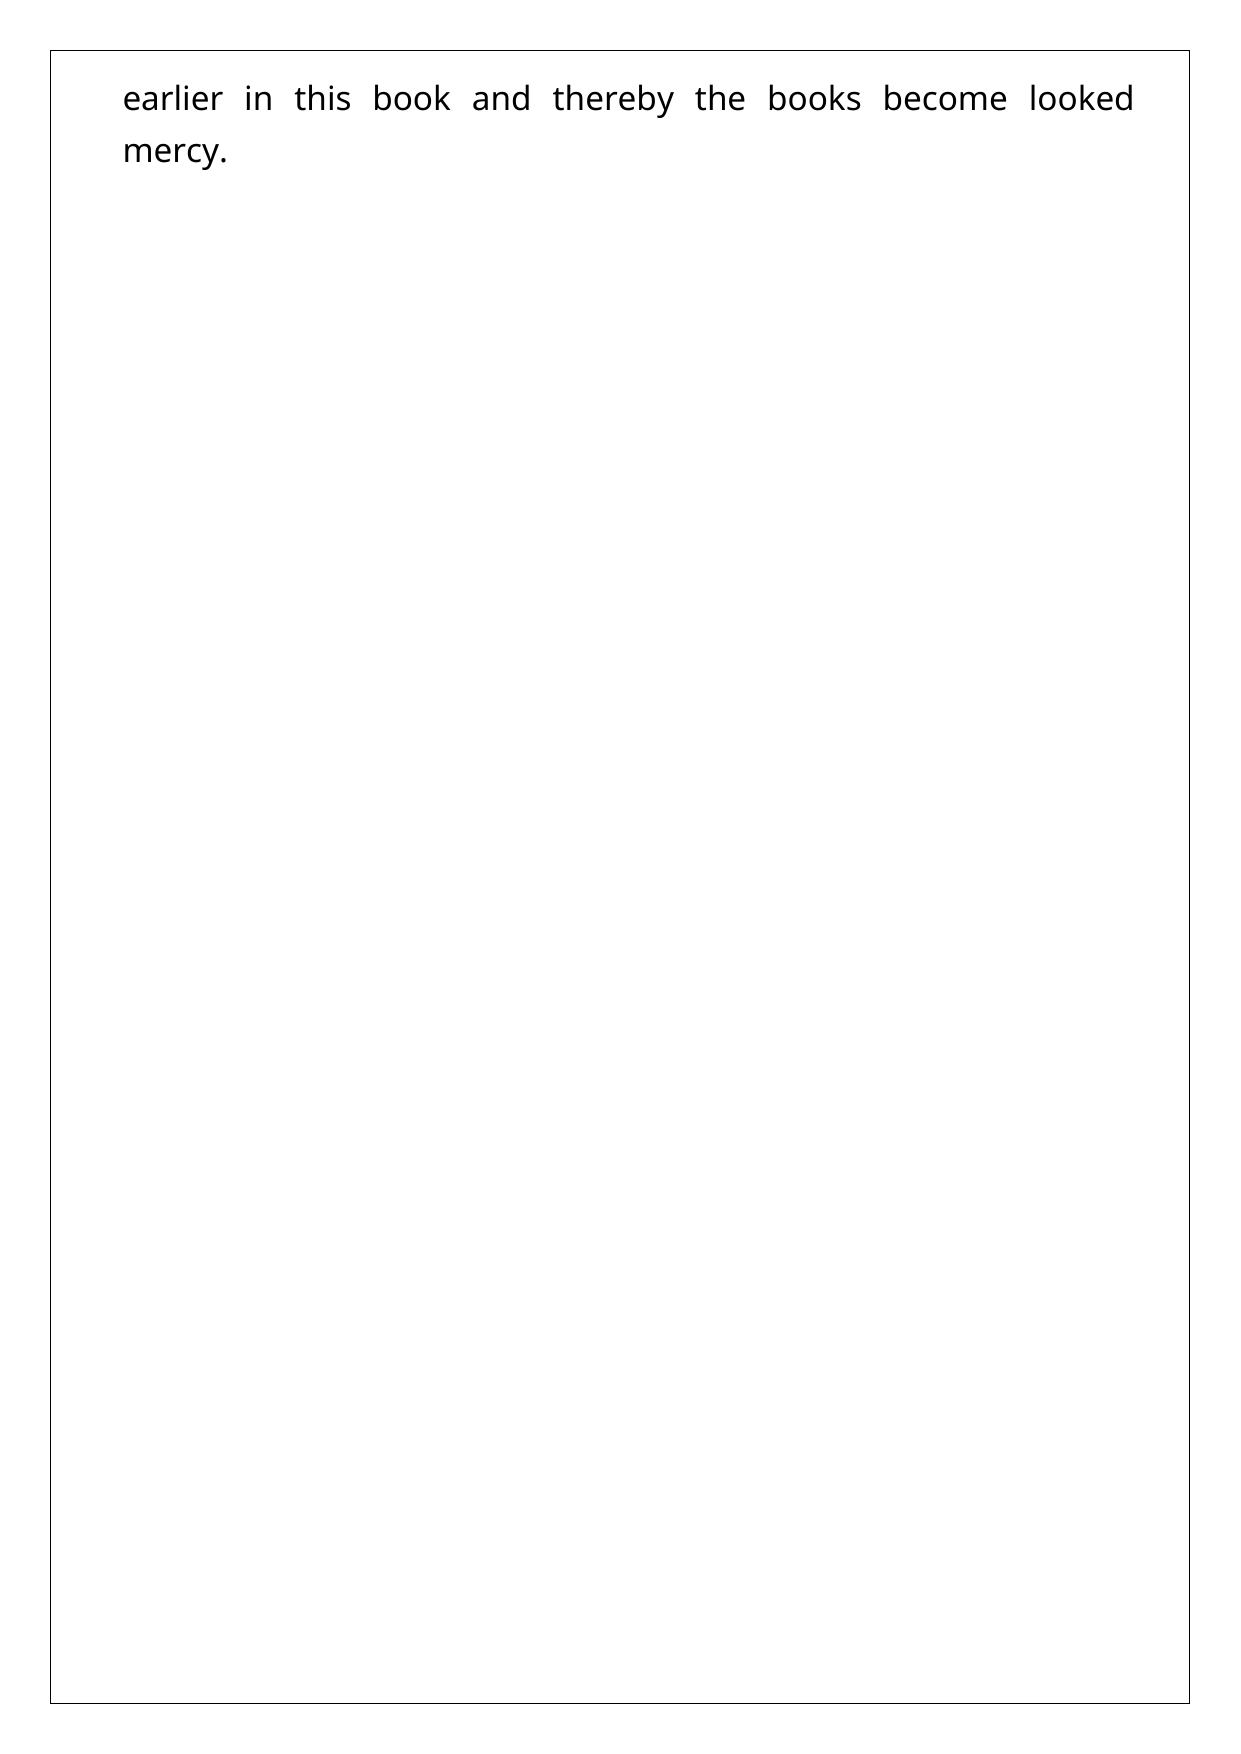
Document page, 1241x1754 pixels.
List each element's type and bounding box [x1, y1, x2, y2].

list [122, 75, 1136, 173]
